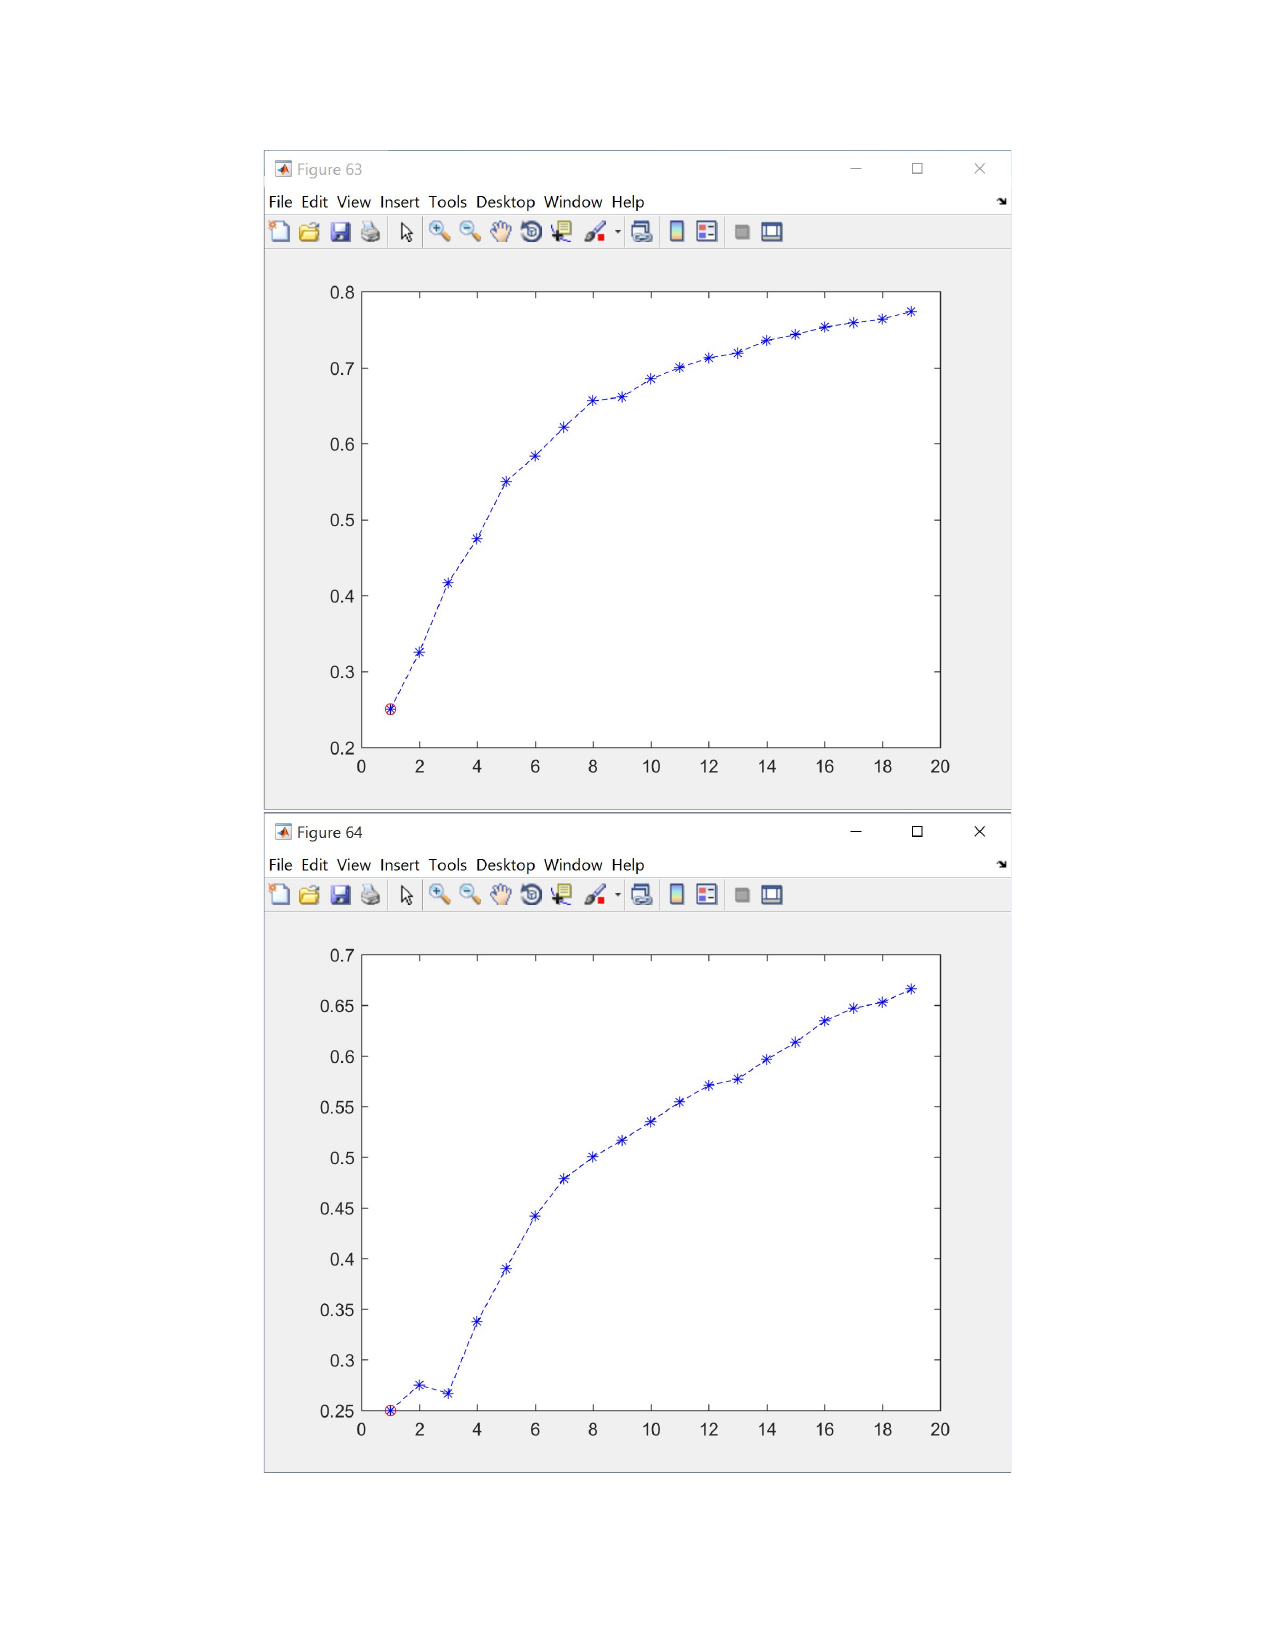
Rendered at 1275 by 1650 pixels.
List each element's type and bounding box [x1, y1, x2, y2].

picture [263, 150, 1012, 810]
picture [263, 812, 1012, 1473]
